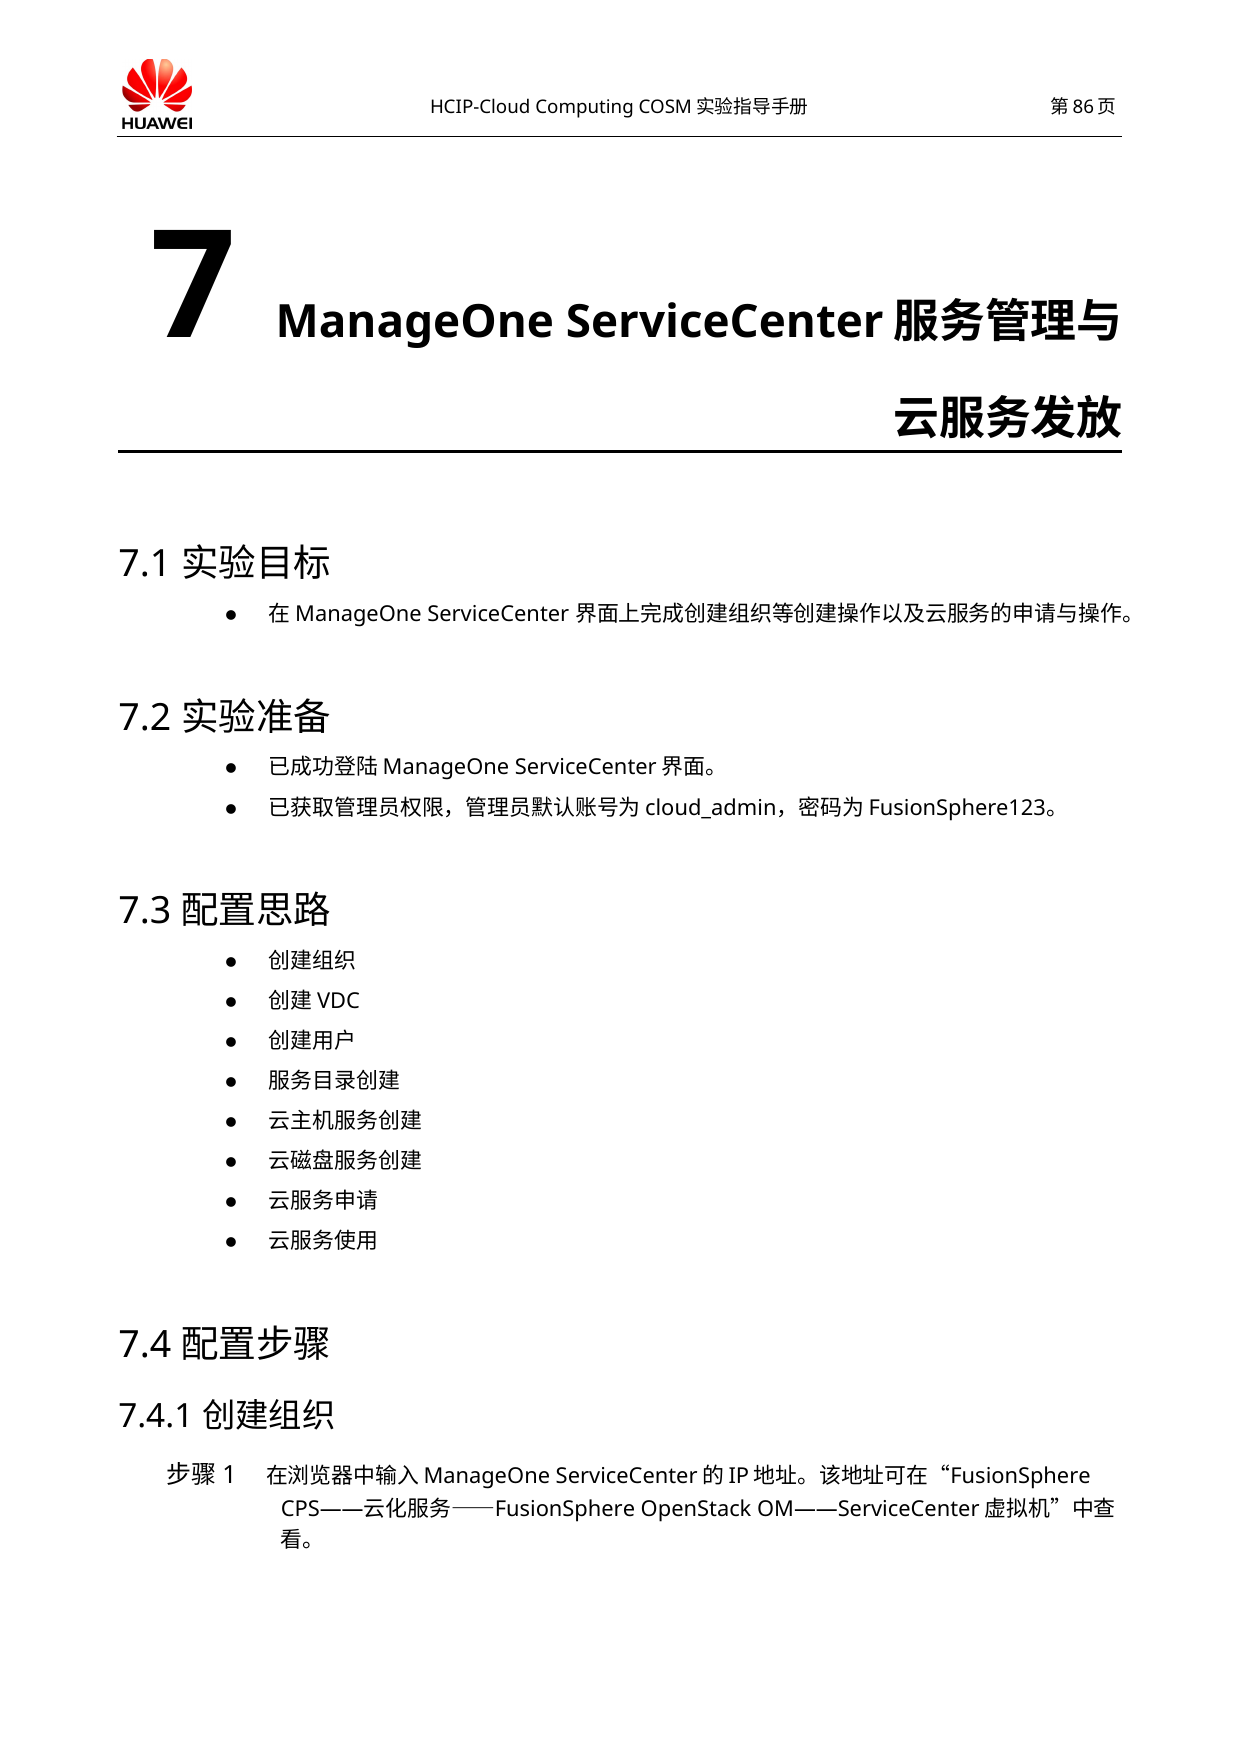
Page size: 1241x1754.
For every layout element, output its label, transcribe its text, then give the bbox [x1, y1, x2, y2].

text 云主机服务创建 [224, 1103, 1122, 1135]
subtitle 实验准备 [118, 690, 1122, 741]
picture [122, 59, 192, 129]
text 服务目录创建 [224, 1063, 1122, 1095]
text 已成功登陆ManageOne ServiceCenter界面。 [224, 749, 1122, 781]
subtitle 配置步骤 [118, 1317, 1122, 1368]
text 云服务申请 [224, 1183, 1122, 1215]
text 创建VDC [224, 983, 1122, 1015]
subtitle ManageOne ServiceCenter服务管理与云服务发放 [118, 177, 1122, 450]
text 在浏览器中输入ManageOne ServiceCenter的IP地址。该地址可在“FusionSphere CPS——云化服务——FusionSphere OpenStack OM——ServiceCenter虚拟机”中查看。 [236, 1454, 1122, 1554]
subtitle 配置思路 [118, 884, 1122, 935]
text 创建组织 [224, 943, 1122, 975]
text 云服务使用 [224, 1223, 1122, 1255]
text 已获取管理员权限，管理员默认账号为cloud_admin，密码为FusionSphere123。 [224, 789, 1122, 821]
text 创建用户 [224, 1023, 1122, 1055]
subtitle 创建组织 [118, 1389, 1122, 1438]
text 云磁盘服务创建 [224, 1143, 1122, 1175]
text 在ManageOne ServiceCenter 界面上完成创建组织等创建操作以及云服务的申请与操作。 [224, 596, 1122, 627]
subtitle 实验目标 [118, 536, 1122, 587]
